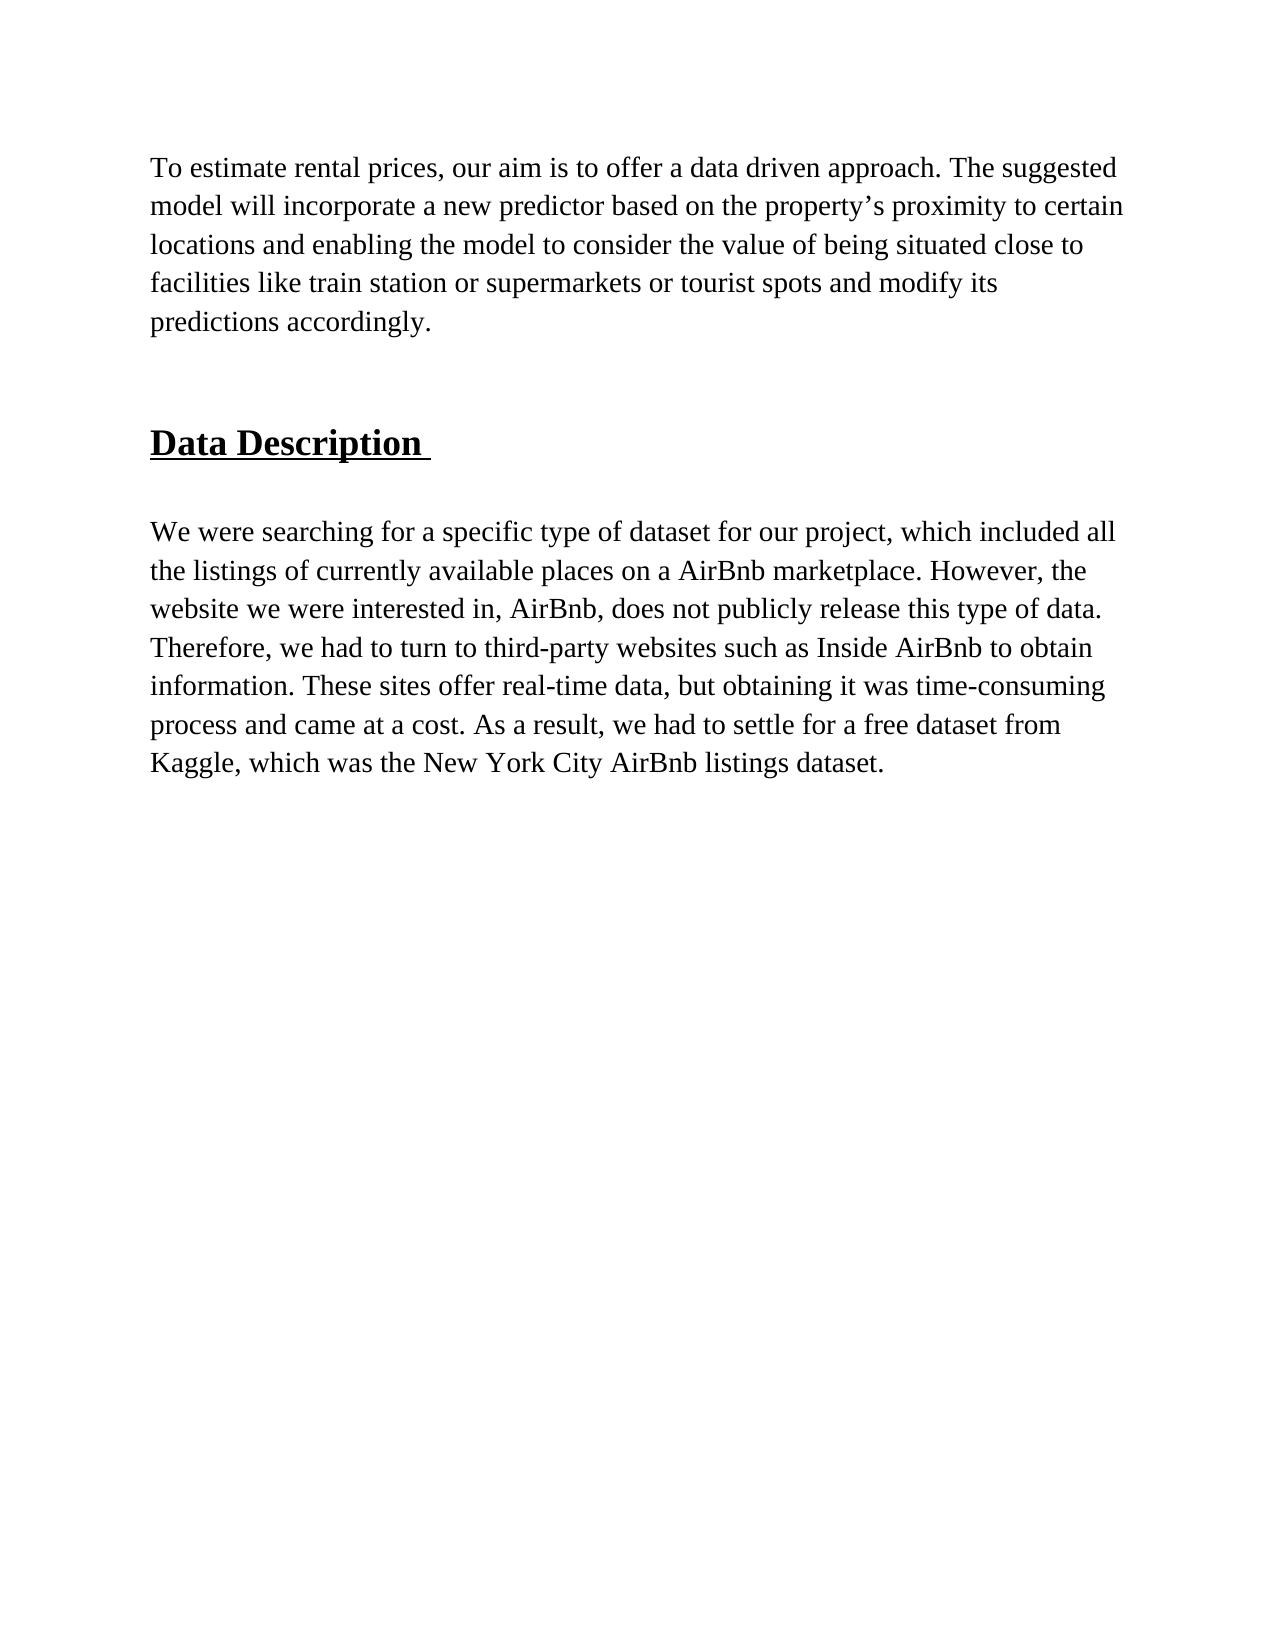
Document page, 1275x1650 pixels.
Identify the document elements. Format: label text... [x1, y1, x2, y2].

text We were searching for a specific type of dataset for our project, which included all the listings of currently available places on a AirBnb marketplace. However, the website we were interested in, AirBnb, does not publicly release this type of data. Therefore, we had to turn to third-party websites such as Inside AirBnb to obtain information. These sites offer real-time data, but obtaining it was time-consuming process and came at a cost. As a result, we had to settle for a free dataset from Kaggle, which was the New York City AirBnb listings dataset. [150, 514, 1125, 779]
text Data Description [150, 421, 1125, 464]
text To estimate rental prices, our aim is to offer a data driven approach. The suggested model will incorporate a new predictor based on the property’s proximity to certain locations and enabling the model to consider the value of being situated close to facilities like train station or supermarkets or tourist spots and modify its predictions accordingly. [150, 150, 1125, 338]
